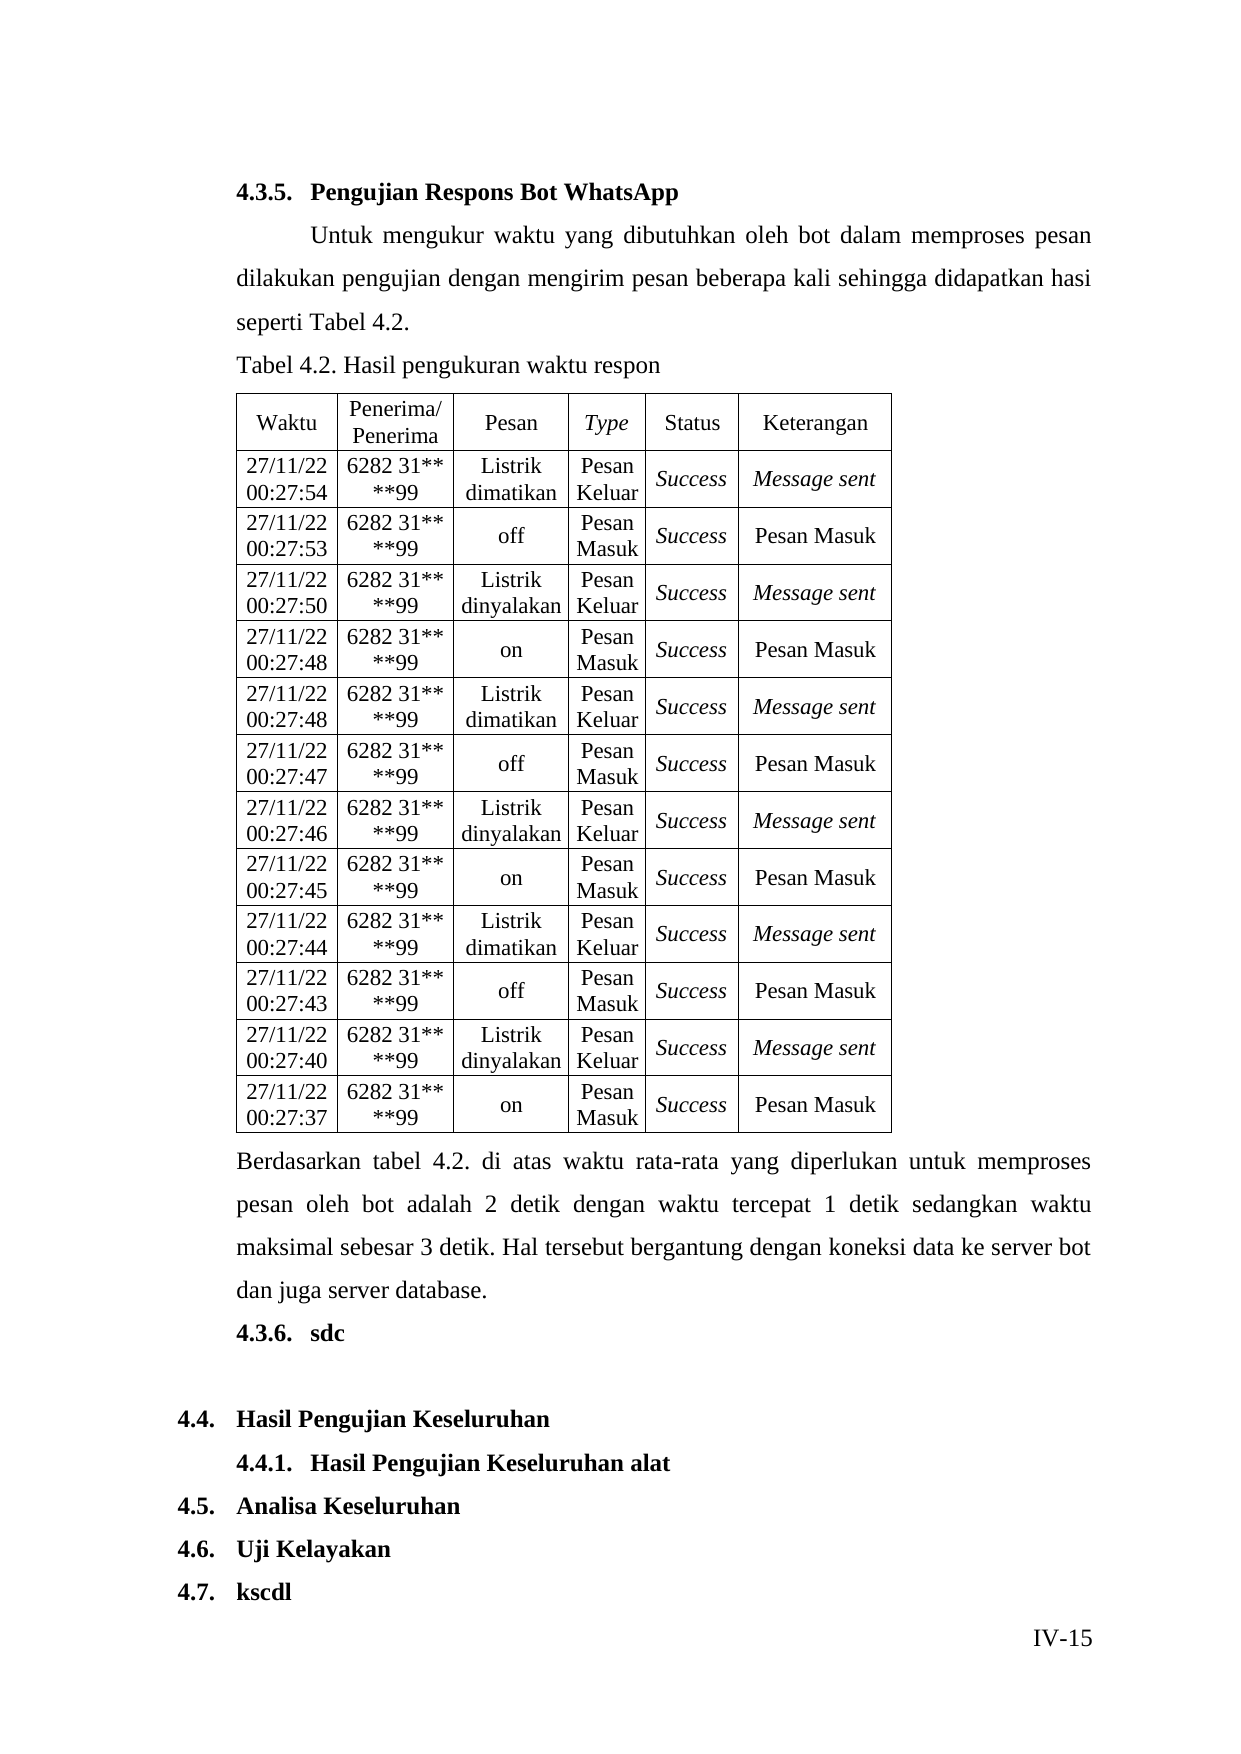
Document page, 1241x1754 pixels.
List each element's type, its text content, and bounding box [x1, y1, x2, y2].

table_cell Listrik dimatikan [454, 451, 568, 507]
table_cell 27/11/22 00:27:37 [237, 1076, 337, 1132]
table_cell 6282 31** **99 [338, 508, 453, 563]
table_cell 6282 31** **99 [338, 792, 453, 848]
table_cell 6282 31** **99 [338, 621, 453, 677]
table_cell Success [646, 963, 738, 1018]
table_cell 27/11/22 00:27:53 [237, 508, 337, 563]
table_cell 6282 31** **99 [338, 565, 453, 620]
table_cell Pesan Masuk [569, 508, 645, 563]
list Hasil Pengujian Keseluruhan alat [236, 1448, 1092, 1476]
table_cell Success [646, 849, 738, 905]
list Pengujian Respons Bot WhatsApp [236, 177, 1092, 206]
table_cell Pesan Masuk [739, 508, 891, 563]
table_cell Pesan Masuk [739, 735, 891, 791]
table_cell Success [646, 735, 738, 791]
table_cell 27/11/22 00:27:40 [237, 1020, 337, 1075]
table_cell 6282 31** **99 [338, 906, 453, 962]
table_cell 6282 31** **99 [338, 735, 453, 791]
table_cell Success [646, 1020, 738, 1075]
table_header Pesan [454, 394, 568, 450]
table_cell Listrik dimatikan [454, 678, 568, 734]
table_header Type [569, 394, 645, 450]
table_cell Listrik dinyalakan [454, 792, 568, 848]
table_cell 6282 31** **99 [338, 963, 453, 1018]
table_cell Pesan Keluar [569, 1020, 645, 1075]
table_cell Pesan Masuk [569, 1076, 645, 1132]
table_cell 27/11/22 00:27:48 [237, 621, 337, 677]
list Untuk mengukur waktu yang dibutuhkan oleh bot dalam memproses pesan dilakukan pengujian dengan mengirim pesan beberapa kali sehingga didapatkan hasi seperti Tabel 4.2. [236, 220, 1092, 335]
table_cell on [454, 621, 568, 677]
table_cell Pesan Keluar [569, 906, 645, 962]
list kscdl [177, 1577, 1092, 1606]
list Hasil Pengujian Keseluruhan [177, 1404, 1092, 1433]
table_cell Success [646, 792, 738, 848]
table_cell Pesan Keluar [569, 565, 645, 620]
table_header Keterangan [739, 394, 891, 450]
list Analisa Keseluruhan [177, 1491, 1092, 1519]
table_cell Pesan Masuk [739, 621, 891, 677]
table_cell Pesan Masuk [739, 849, 891, 905]
table_cell Pesan Masuk [739, 963, 891, 1018]
table_cell Success [646, 1076, 738, 1132]
table_cell 6282 31** **99 [338, 451, 453, 507]
table_cell off [454, 508, 568, 563]
table_cell on [454, 1076, 568, 1132]
table_cell 27/11/22 00:27:47 [237, 735, 337, 791]
table_cell 27/11/22 00:27:54 [237, 451, 337, 507]
table_cell 27/11/22 00:27:50 [237, 565, 337, 620]
list sdc [236, 1318, 1092, 1347]
table_cell Pesan Masuk [739, 1076, 891, 1132]
table_cell 27/11/22 00:27:48 [237, 678, 337, 734]
table_cell 27/11/22 00:27:44 [237, 906, 337, 962]
text Berdasarkan tabel 4.2. di atas waktu rata-rata yang diperlukan untuk memproses pesan oleh bot adalah 2 detik dengan waktu tercepat 1 detik sedangkan waktu maksimal sebesar 3 detik. Hal tersebut bergantung dengan koneksi data ke server bot dan juga server database. [236, 1146, 1092, 1304]
table_cell 6282 31** **99 [338, 849, 453, 905]
table_cell Pesan Masuk [569, 849, 645, 905]
table_cell Success [646, 678, 738, 734]
table_cell Message sent [739, 906, 891, 962]
table_cell Listrik dinyalakan [454, 1020, 568, 1075]
table_cell 6282 31** **99 [338, 1076, 453, 1132]
table_header Waktu [237, 394, 337, 450]
table_cell off [454, 735, 568, 791]
table_cell Message sent [739, 792, 891, 848]
table_cell Listrik dimatikan [454, 906, 568, 962]
table_cell 6282 31** **99 [338, 678, 453, 734]
table_header Status [646, 394, 738, 450]
list Uji Kelayakan [177, 1534, 1092, 1563]
text Tabel 4.2. Hasil pengukuran waktu respon [236, 350, 1092, 378]
table_cell Pesan Masuk [569, 621, 645, 677]
table_cell Message sent [739, 565, 891, 620]
table_cell off [454, 963, 568, 1018]
table_cell 27/11/22 00:27:43 [237, 963, 337, 1018]
table_cell Success [646, 621, 738, 677]
table_cell Pesan Masuk [569, 735, 645, 791]
table_cell Message sent [739, 1020, 891, 1075]
table_cell Pesan Keluar [569, 792, 645, 848]
table_cell Success [646, 451, 738, 507]
table_header Penerima/ Penerima [338, 394, 453, 450]
table_cell Message sent [739, 451, 891, 507]
table_cell on [454, 849, 568, 905]
table_cell Pesan Keluar [569, 678, 645, 734]
table_cell Pesan Masuk [569, 963, 645, 1018]
table_cell 27/11/22 00:27:46 [237, 792, 337, 848]
table_cell Message sent [739, 678, 891, 734]
table_cell Success [646, 508, 738, 563]
table_cell 6282 31** **99 [338, 1020, 453, 1075]
table_cell Success [646, 906, 738, 962]
table_cell Listrik dinyalakan [454, 565, 568, 620]
table_cell Pesan Keluar [569, 451, 645, 507]
table_cell Success [646, 565, 738, 620]
table_cell 27/11/22 00:27:45 [237, 849, 337, 905]
